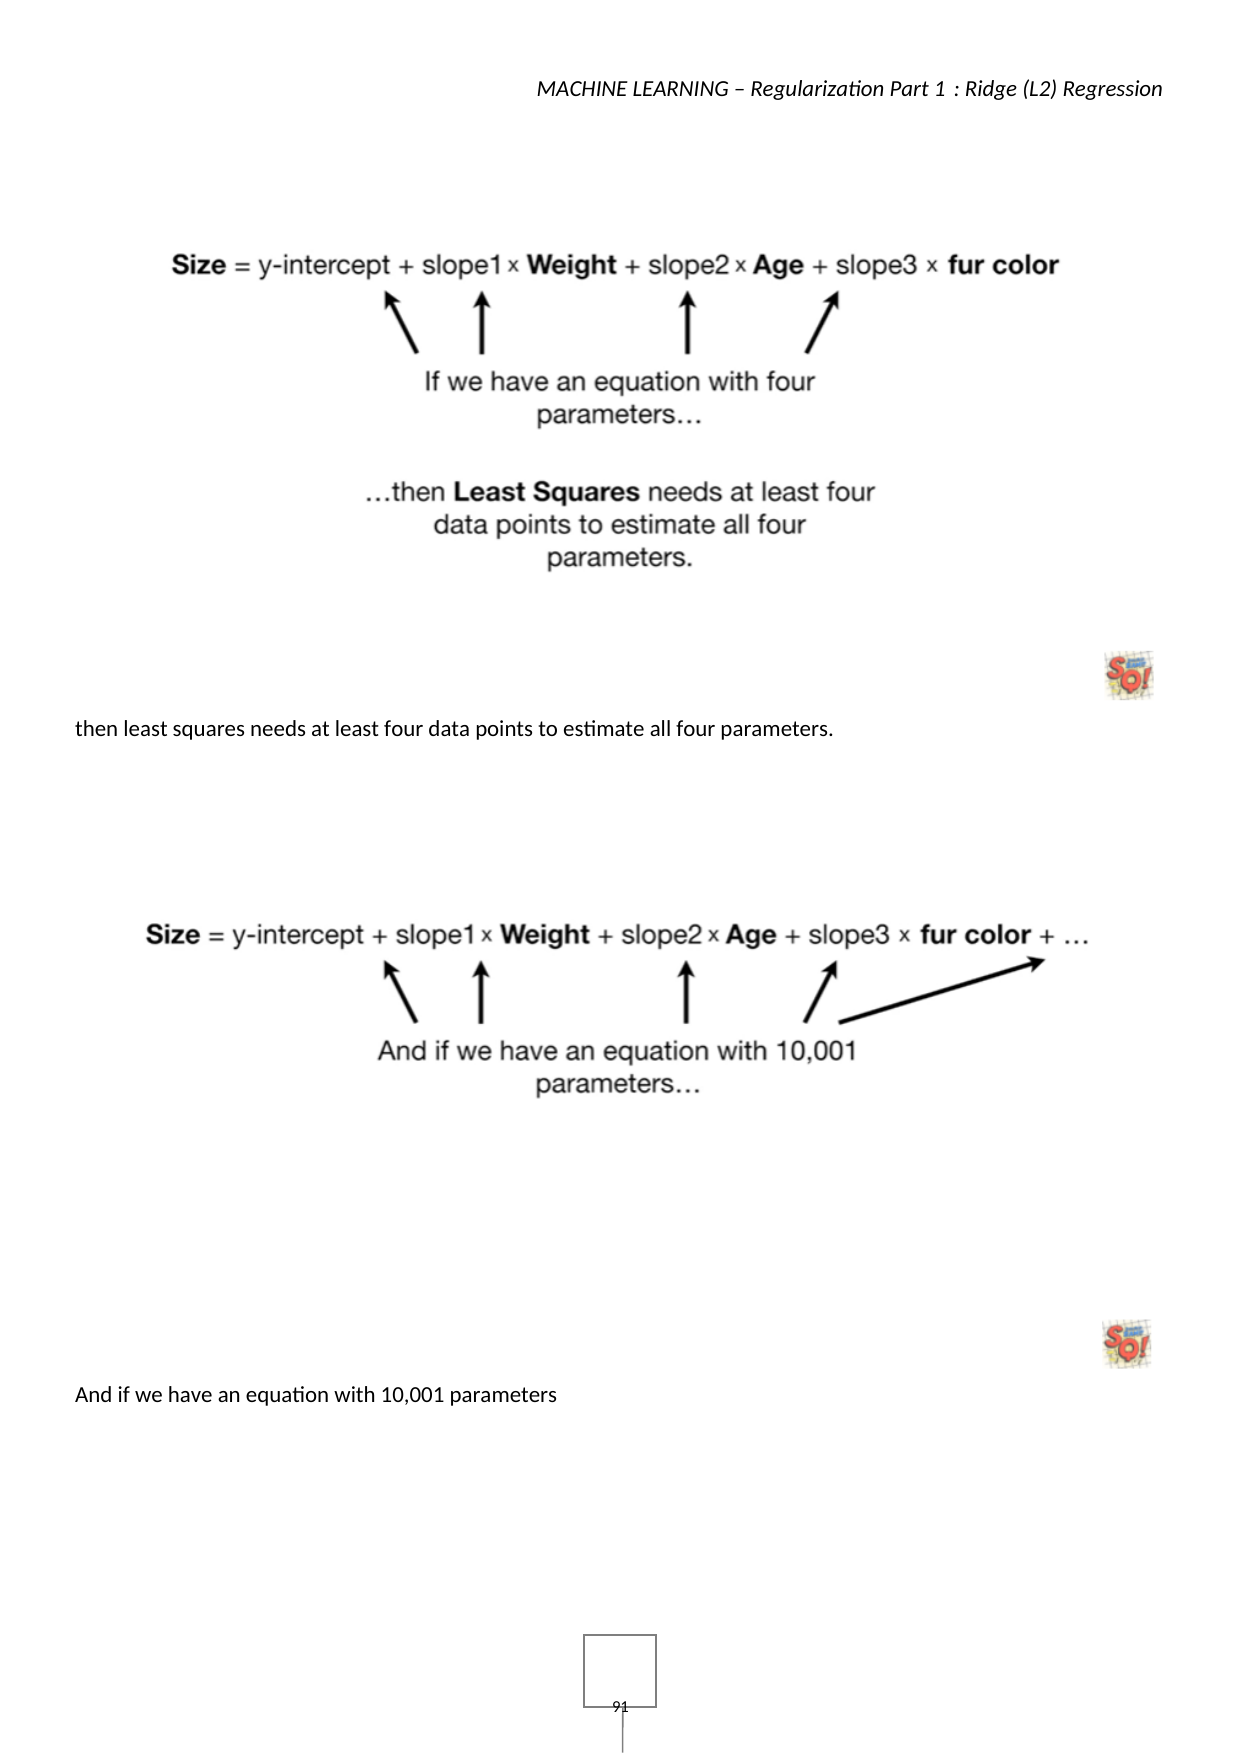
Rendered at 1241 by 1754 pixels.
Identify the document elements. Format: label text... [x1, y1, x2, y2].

text And if we have an equation with 10,001 parameters [75, 1381, 1165, 1409]
picture [75, 101, 1166, 715]
text then least squares needs at least four data points to estimate all four parameters. [75, 715, 1165, 742]
picture [75, 770, 1166, 1381]
